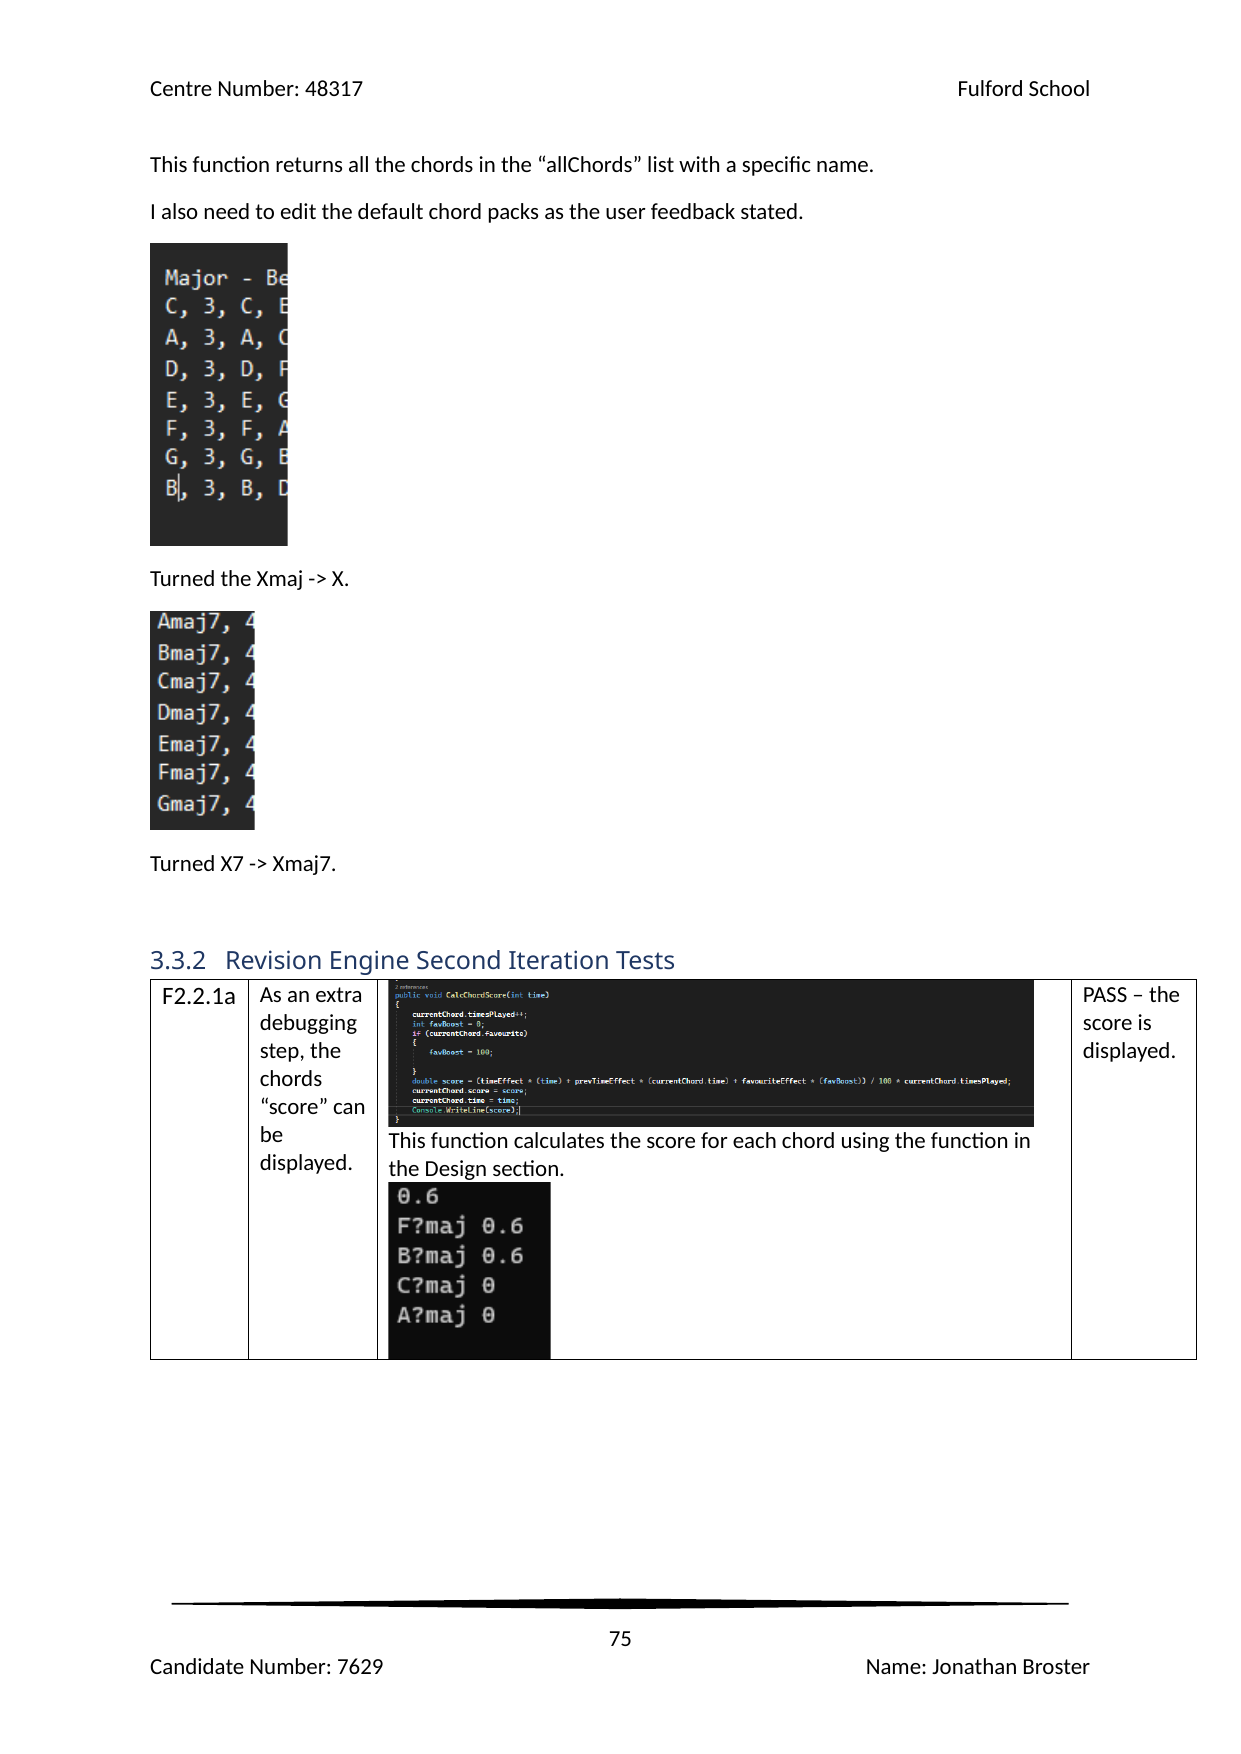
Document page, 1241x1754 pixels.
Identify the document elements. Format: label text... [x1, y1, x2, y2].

picture [388, 1182, 551, 1359]
table_header PASS – the score is displayed. [1072, 980, 1196, 1359]
text Turned X7 -> Xmaj7. [150, 849, 1090, 877]
table_header As an extra debugging step, the chords “score” can be displayed. [249, 980, 377, 1359]
picture [150, 611, 255, 830]
table_header This function calculates the score for each chord using the function in the Design section. [378, 980, 1071, 1359]
picture [388, 980, 1034, 1127]
text I also need to edit the default chord packs as the user feedback stated. [150, 197, 1090, 225]
text This function returns all the chords in the “allChords” list with a specific name. [150, 150, 1090, 178]
subtitle Revision Engine Second Iteration Tests [150, 942, 1090, 976]
text Turned the Xmaj -> X. [150, 564, 1090, 592]
table_header F2.2.1a [151, 980, 248, 1359]
picture [150, 243, 288, 546]
